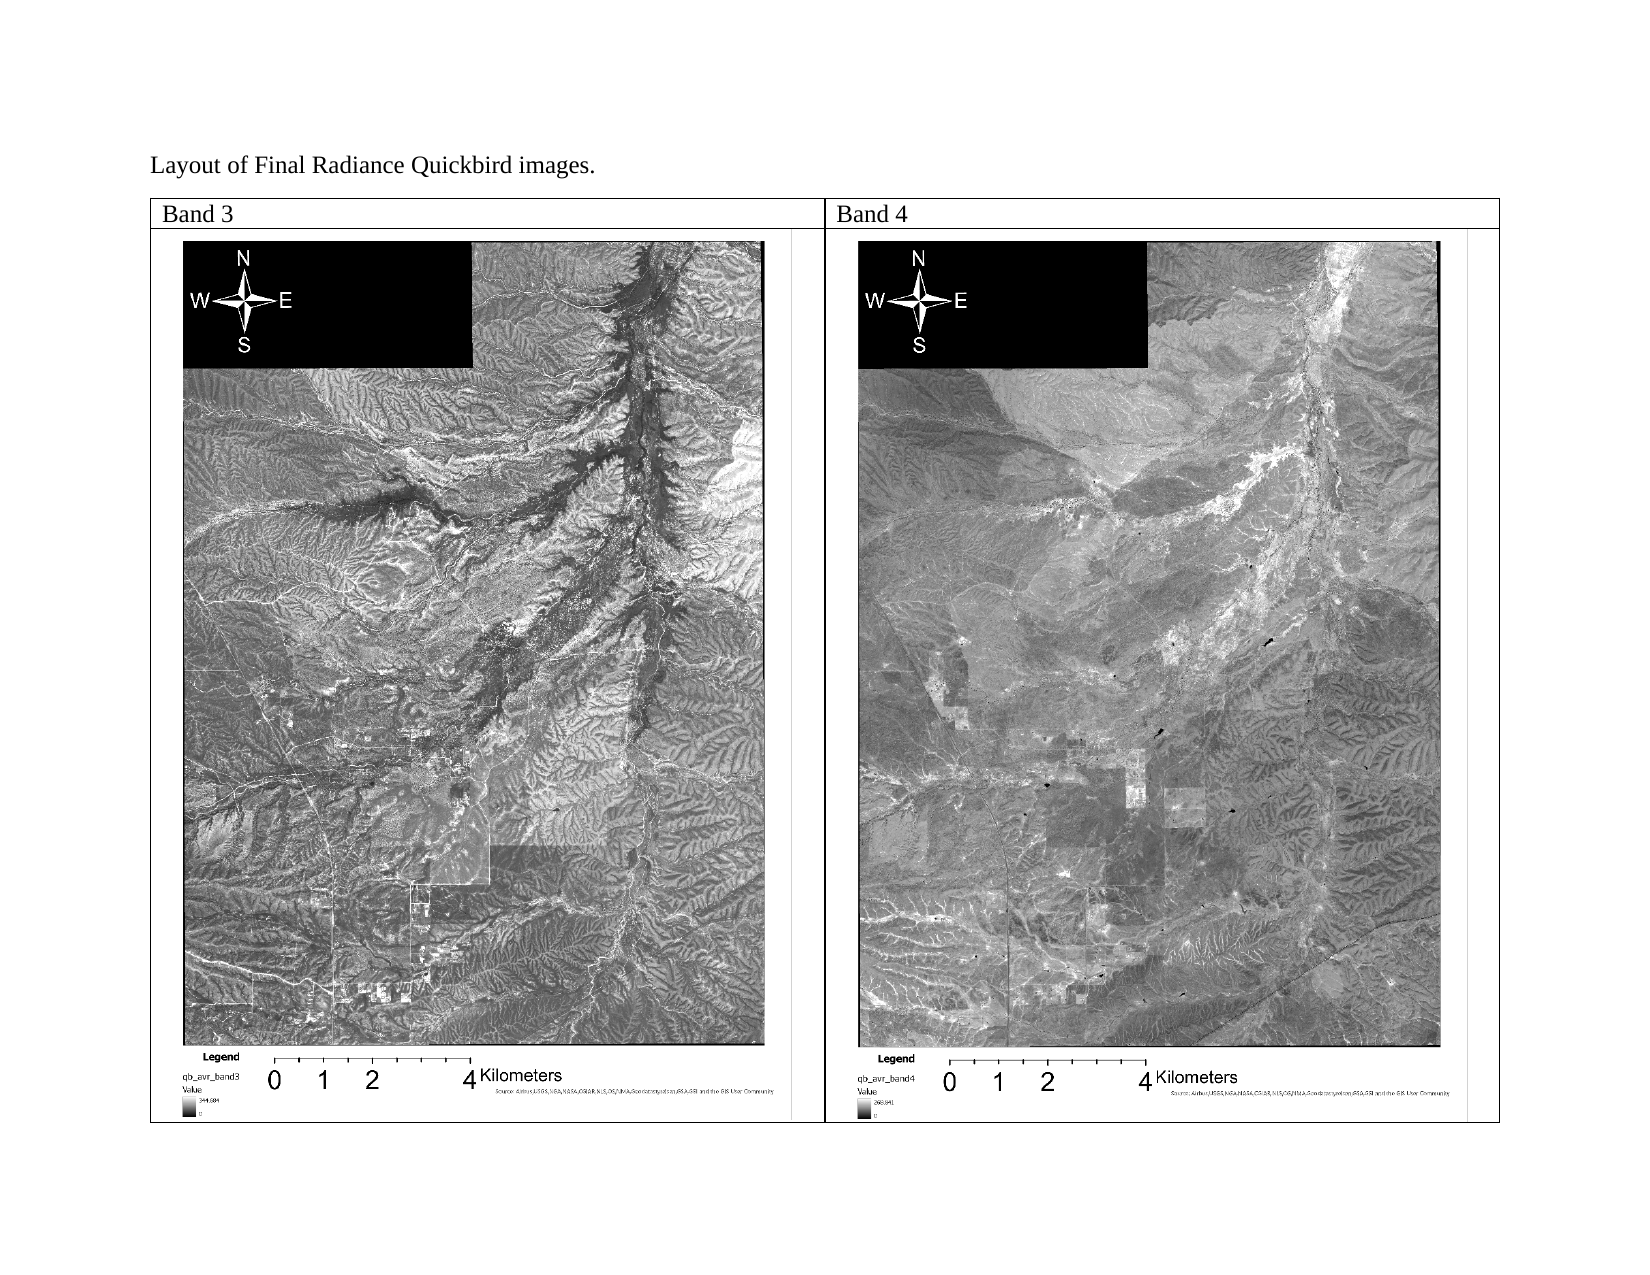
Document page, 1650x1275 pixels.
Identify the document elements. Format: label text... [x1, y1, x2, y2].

picture [836, 228, 1468, 1122]
table_header Band 4 [826, 199, 1499, 227]
table_cell [151, 229, 824, 1122]
table_cell [1468, 229, 1499, 1122]
picture [161, 228, 792, 1120]
table_cell [826, 229, 836, 1122]
text Layout of Final Radiance Quickbird images. [150, 150, 1500, 179]
table_header Band 3 [151, 199, 824, 227]
